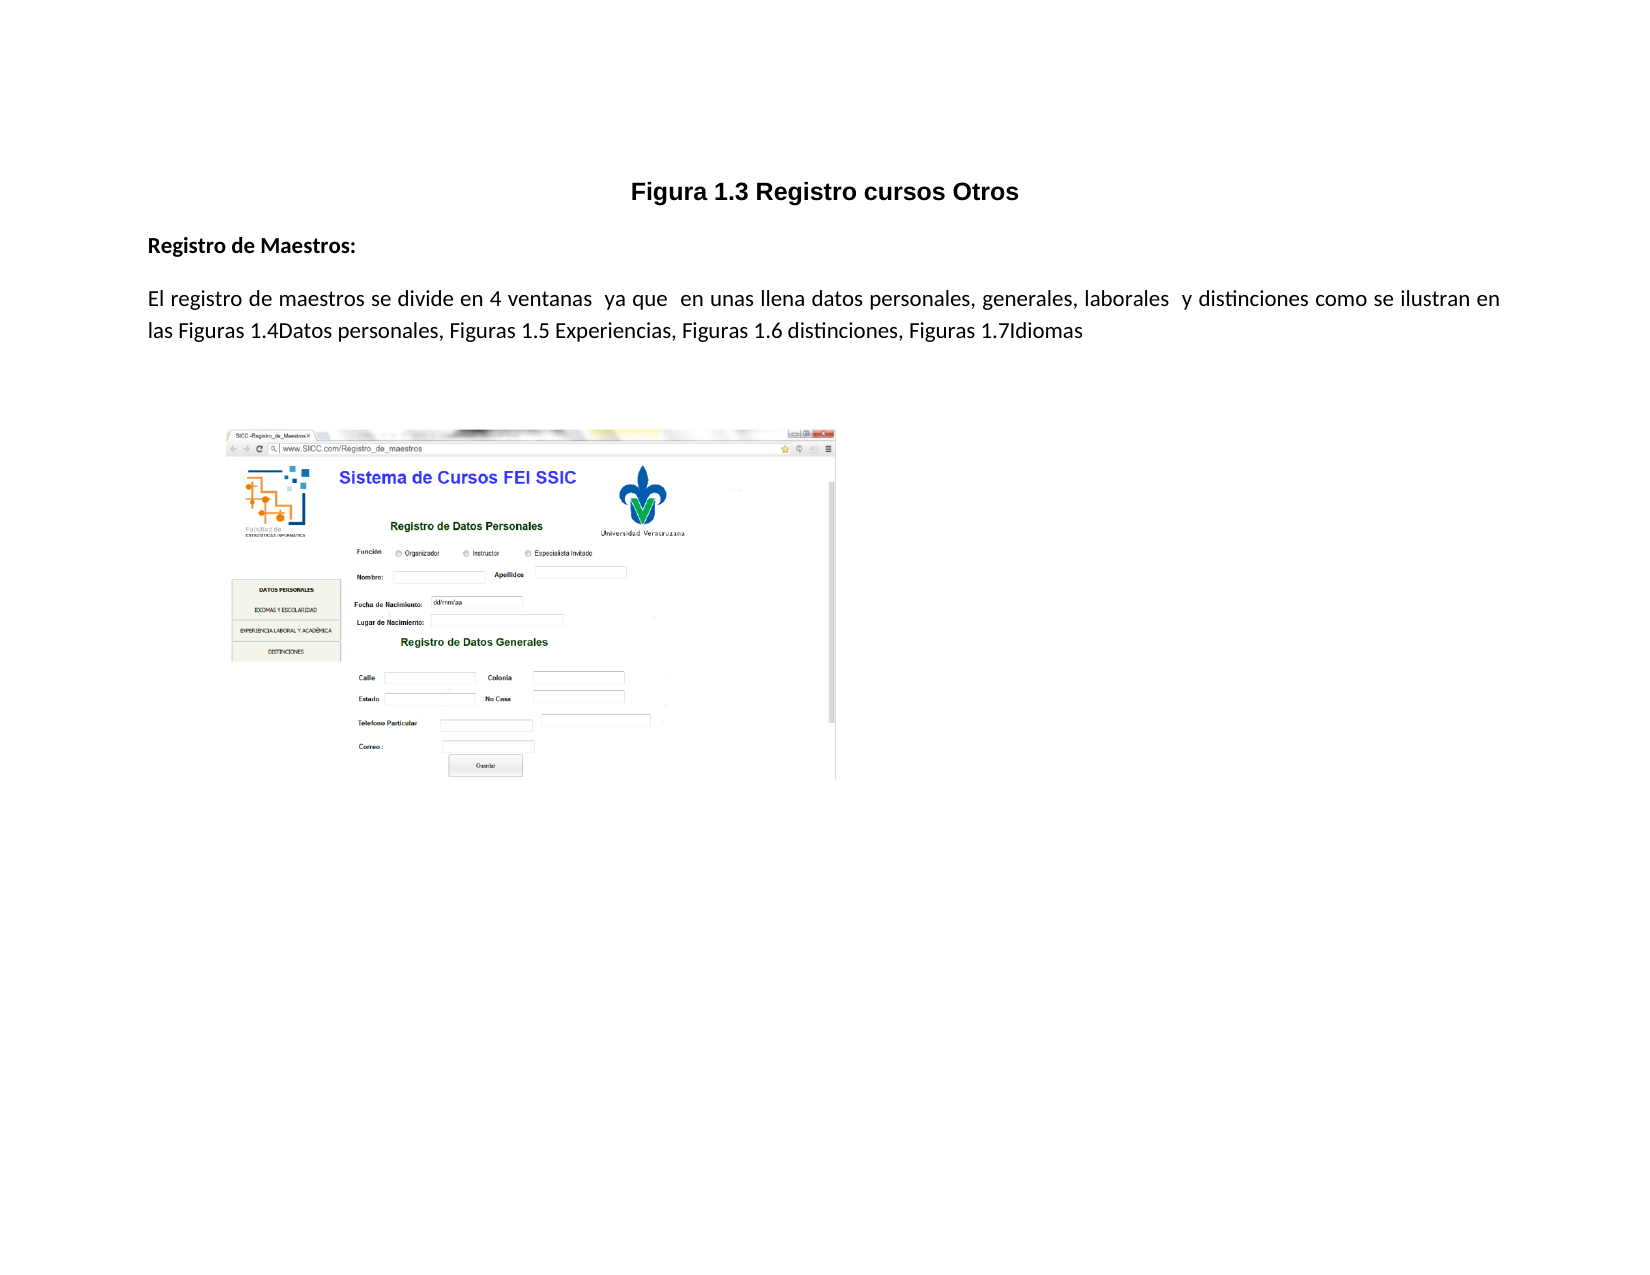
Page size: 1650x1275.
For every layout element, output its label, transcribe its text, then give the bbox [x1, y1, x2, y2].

text Figura 1.3 Registro cursos Otros [148, 177, 1502, 206]
text Registro de Maestros: [148, 231, 1502, 259]
text El registro de maestros se divide en 4 ventanas ya que en unas llena datos personales, generales, laborales y distinciones como se ilustran en las Figuras 1.4Datos personales, Figuras 1.5 Experiencias, Figuras 1.6 distinciones, Figuras 1.7Idiomas [148, 284, 1502, 344]
picture [224, 420, 911, 813]
